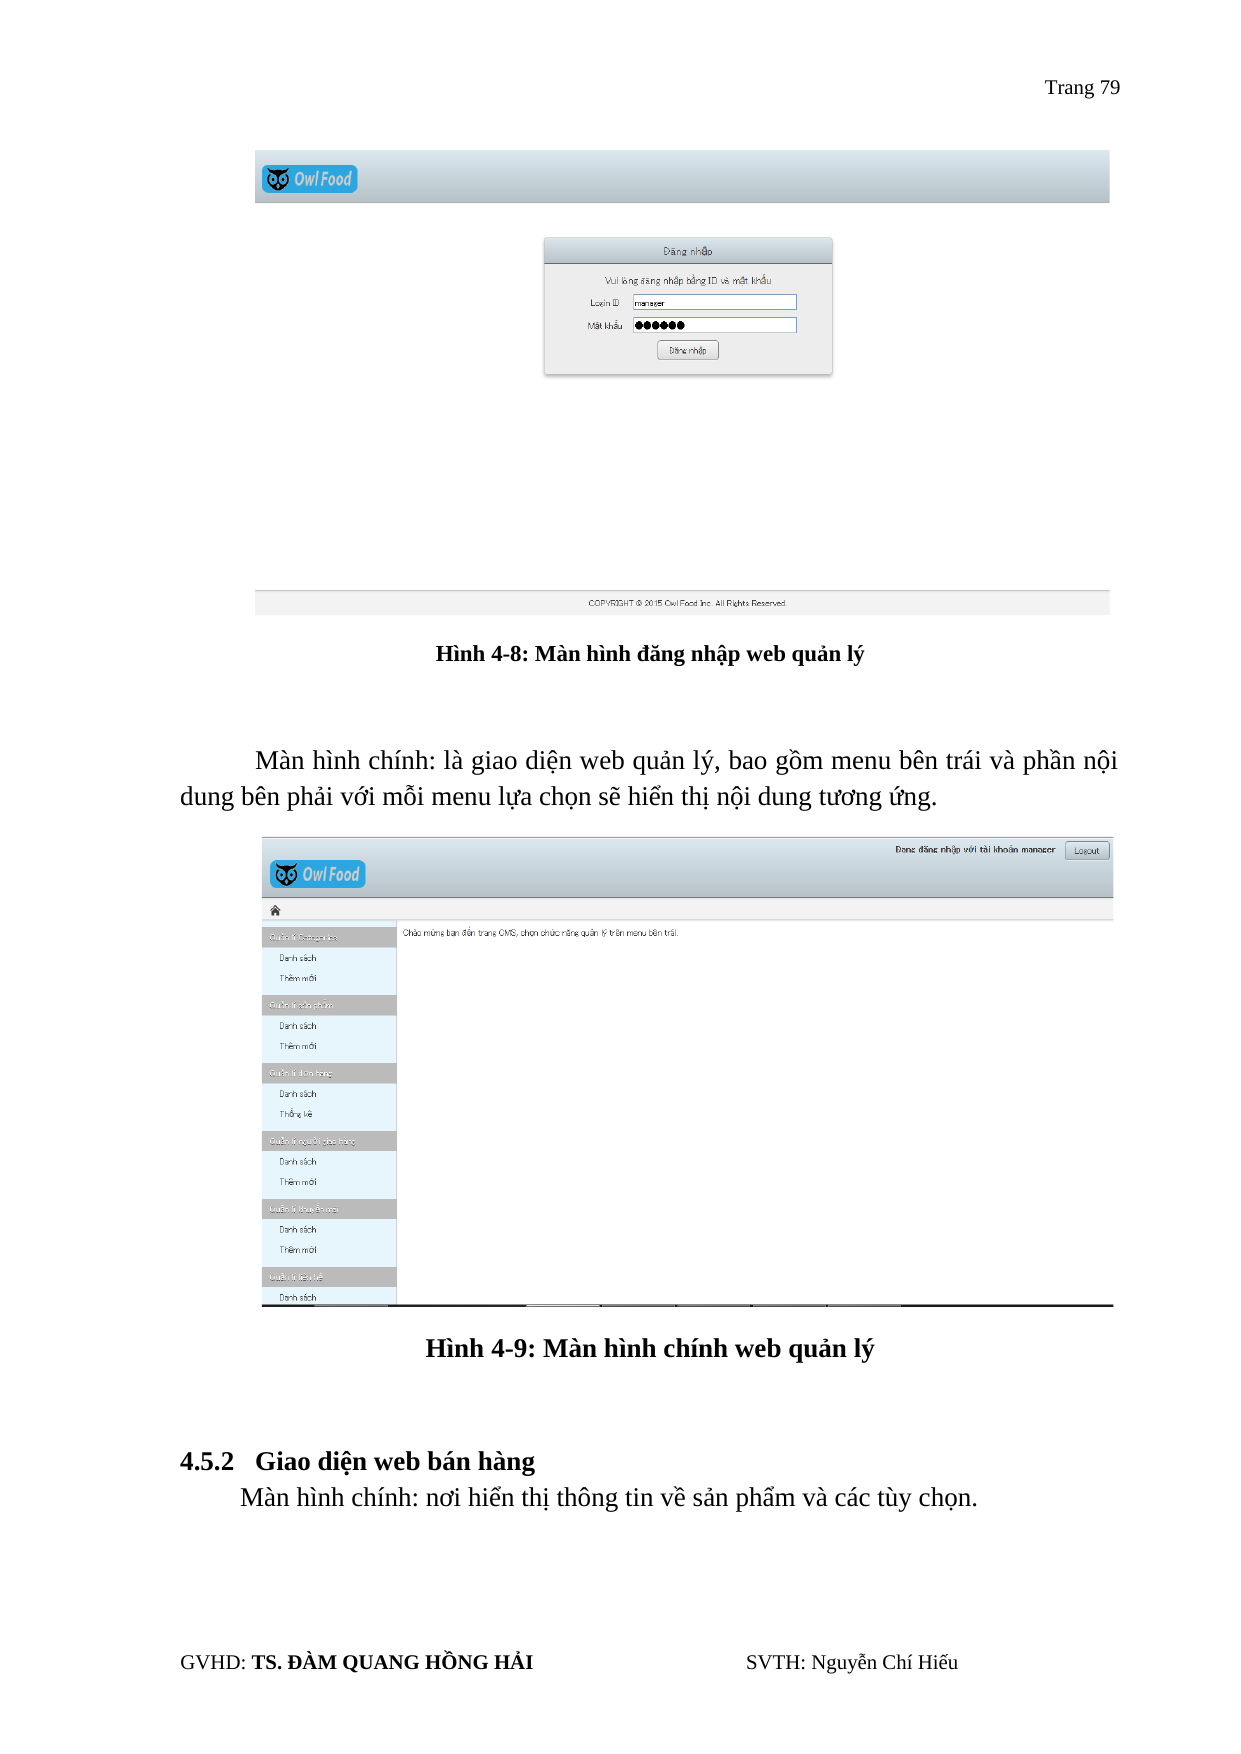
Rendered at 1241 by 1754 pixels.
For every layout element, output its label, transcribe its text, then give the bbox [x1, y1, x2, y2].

text Hình 4-9: Màn hình chính web quản lý [180, 1332, 1120, 1363]
picture [261, 836, 1114, 1307]
text Màn hình chính: là giao diện web quản lý, bao gồm menu bên trái và phần nội dung bên phải với mỗi menu lựa chọn sẽ hiển thị nội dung tương ứng. [180, 744, 1120, 811]
text Hình -8: Màn hình đăng nhập web quản lý [180, 640, 1120, 667]
subtitle Giao diện web bán hàng [180, 1445, 1120, 1476]
text Màn hình chính: nơi hiển thị thông tin về sản phẩm và các tùy chọn. [240, 1481, 1120, 1512]
picture [255, 150, 1110, 615]
